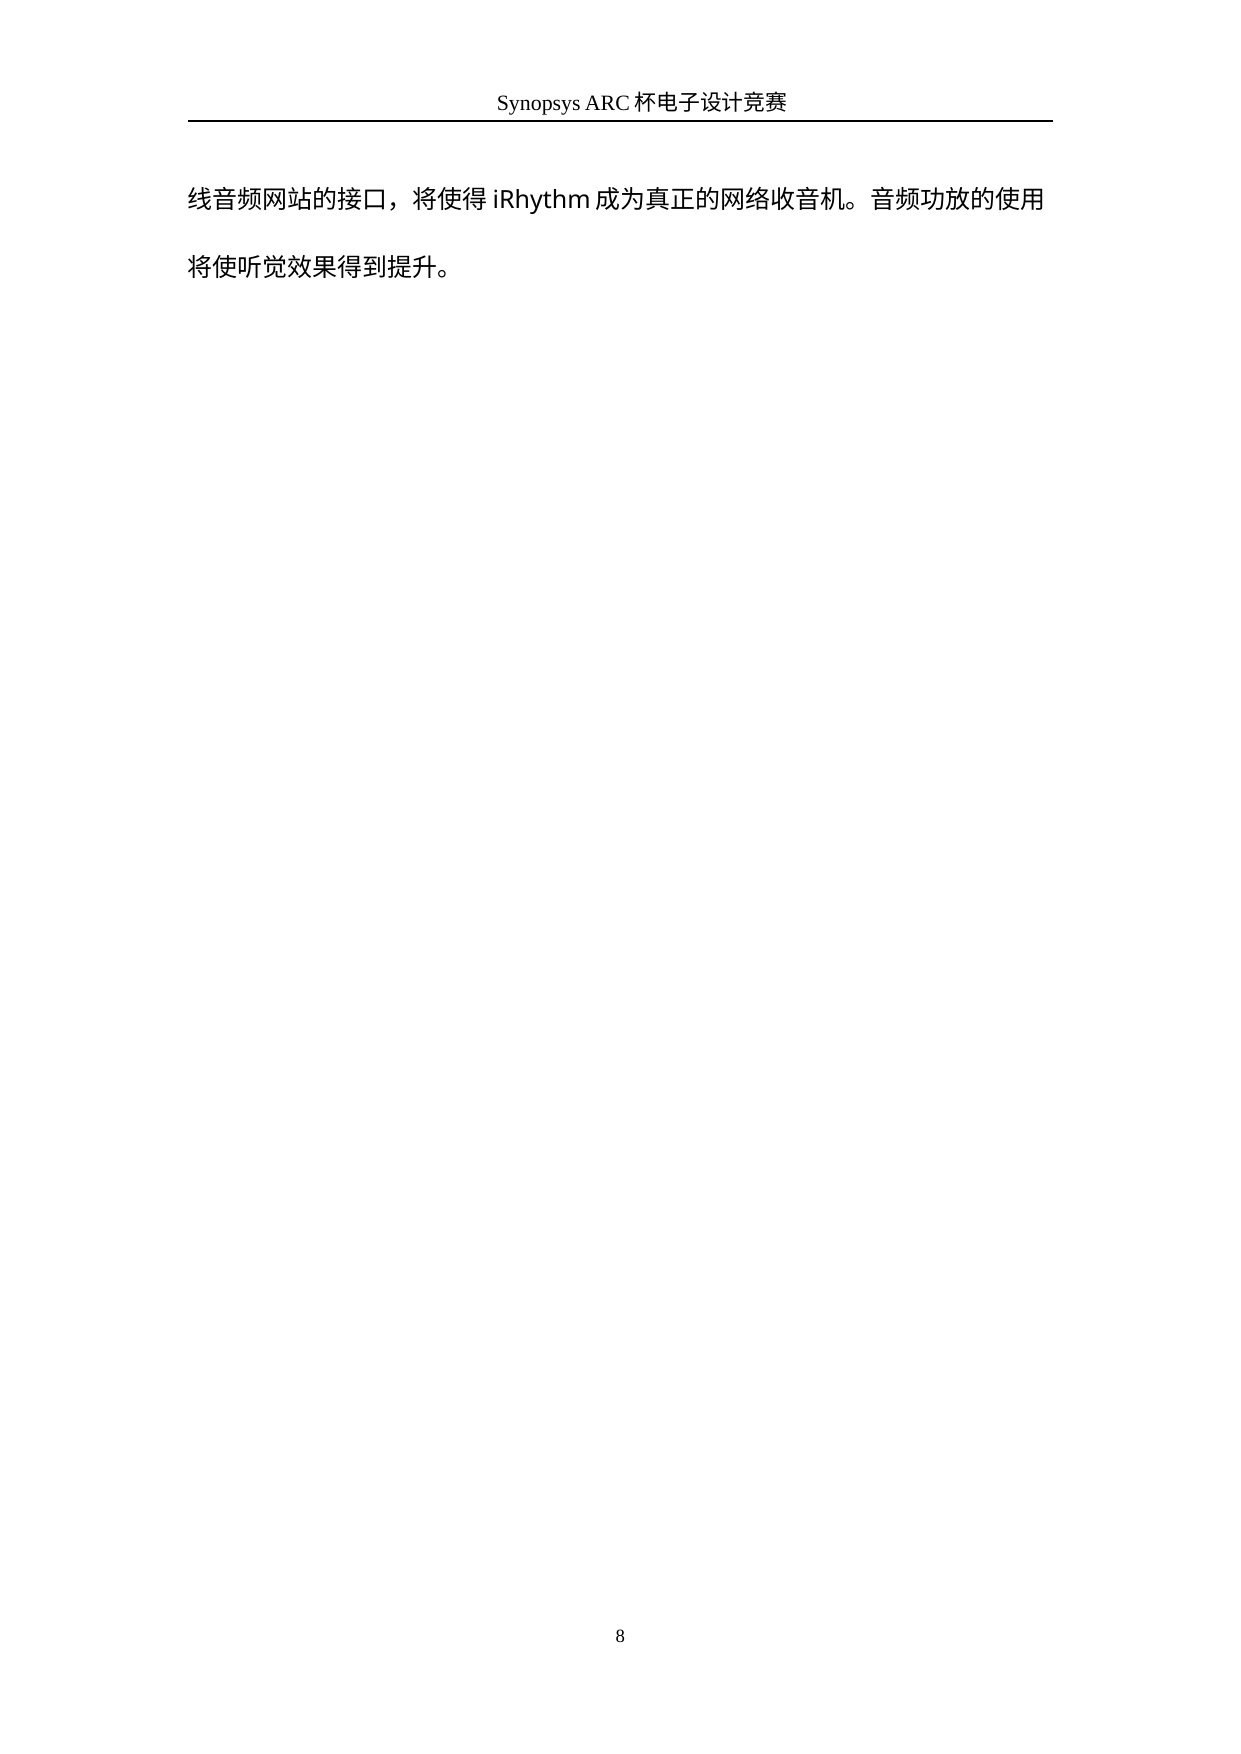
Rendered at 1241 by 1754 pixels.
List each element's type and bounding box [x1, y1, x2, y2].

text [187, 164, 1053, 300]
